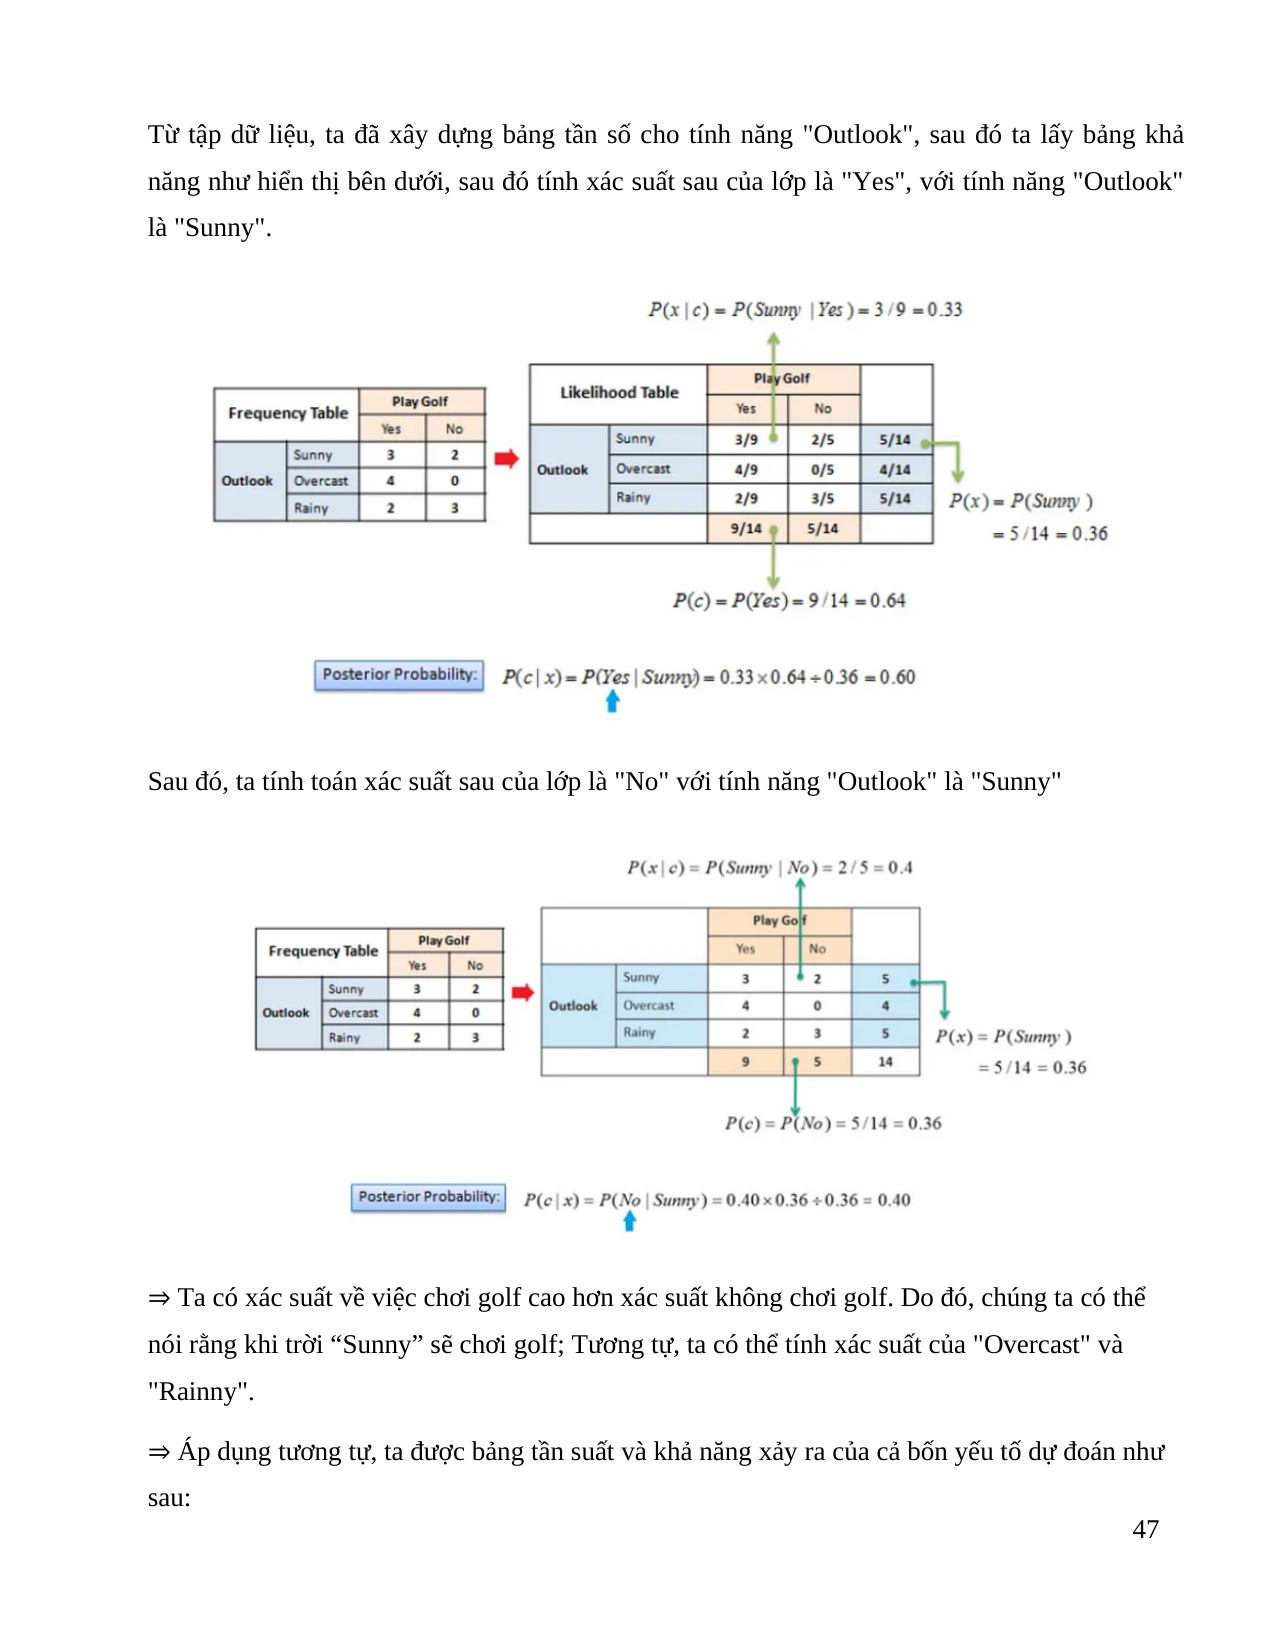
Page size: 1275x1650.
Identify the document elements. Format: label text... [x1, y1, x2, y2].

text ⇒ Áp dụng tương tự, ta được bảng tần suất và khả năng xảy ra của cả bốn yếu tố dự đoán như sau: [148, 1434, 1186, 1513]
picture [197, 270, 1138, 737]
text ⇒ Ta có xác suất về việc chơi golf cao hơn xác suất không chơi golf. Do đó, chúng ta có thể nói rằng khi trời “Sunny” sẽ chơi golf; Tương tự, ta có thể tính xác suất của "Overcast" và "Rainny". [148, 1281, 1186, 1406]
text Từ tập dữ liệu, ta đã xây dựng bảng tần số cho tính năng "Outlook", sau đó ta lấy bảng khả năng như hiển thị bên dưới, sau đó tính xác suất sau của lớp là "Yes", với tính năng "Outlook" là "Sunny". [148, 118, 1186, 243]
text Sau đó, ta tính toán xác suất sau của lớp là "No" với tính năng "Outlook" là "Sunny" [148, 765, 1186, 796]
picture [197, 824, 1138, 1253]
